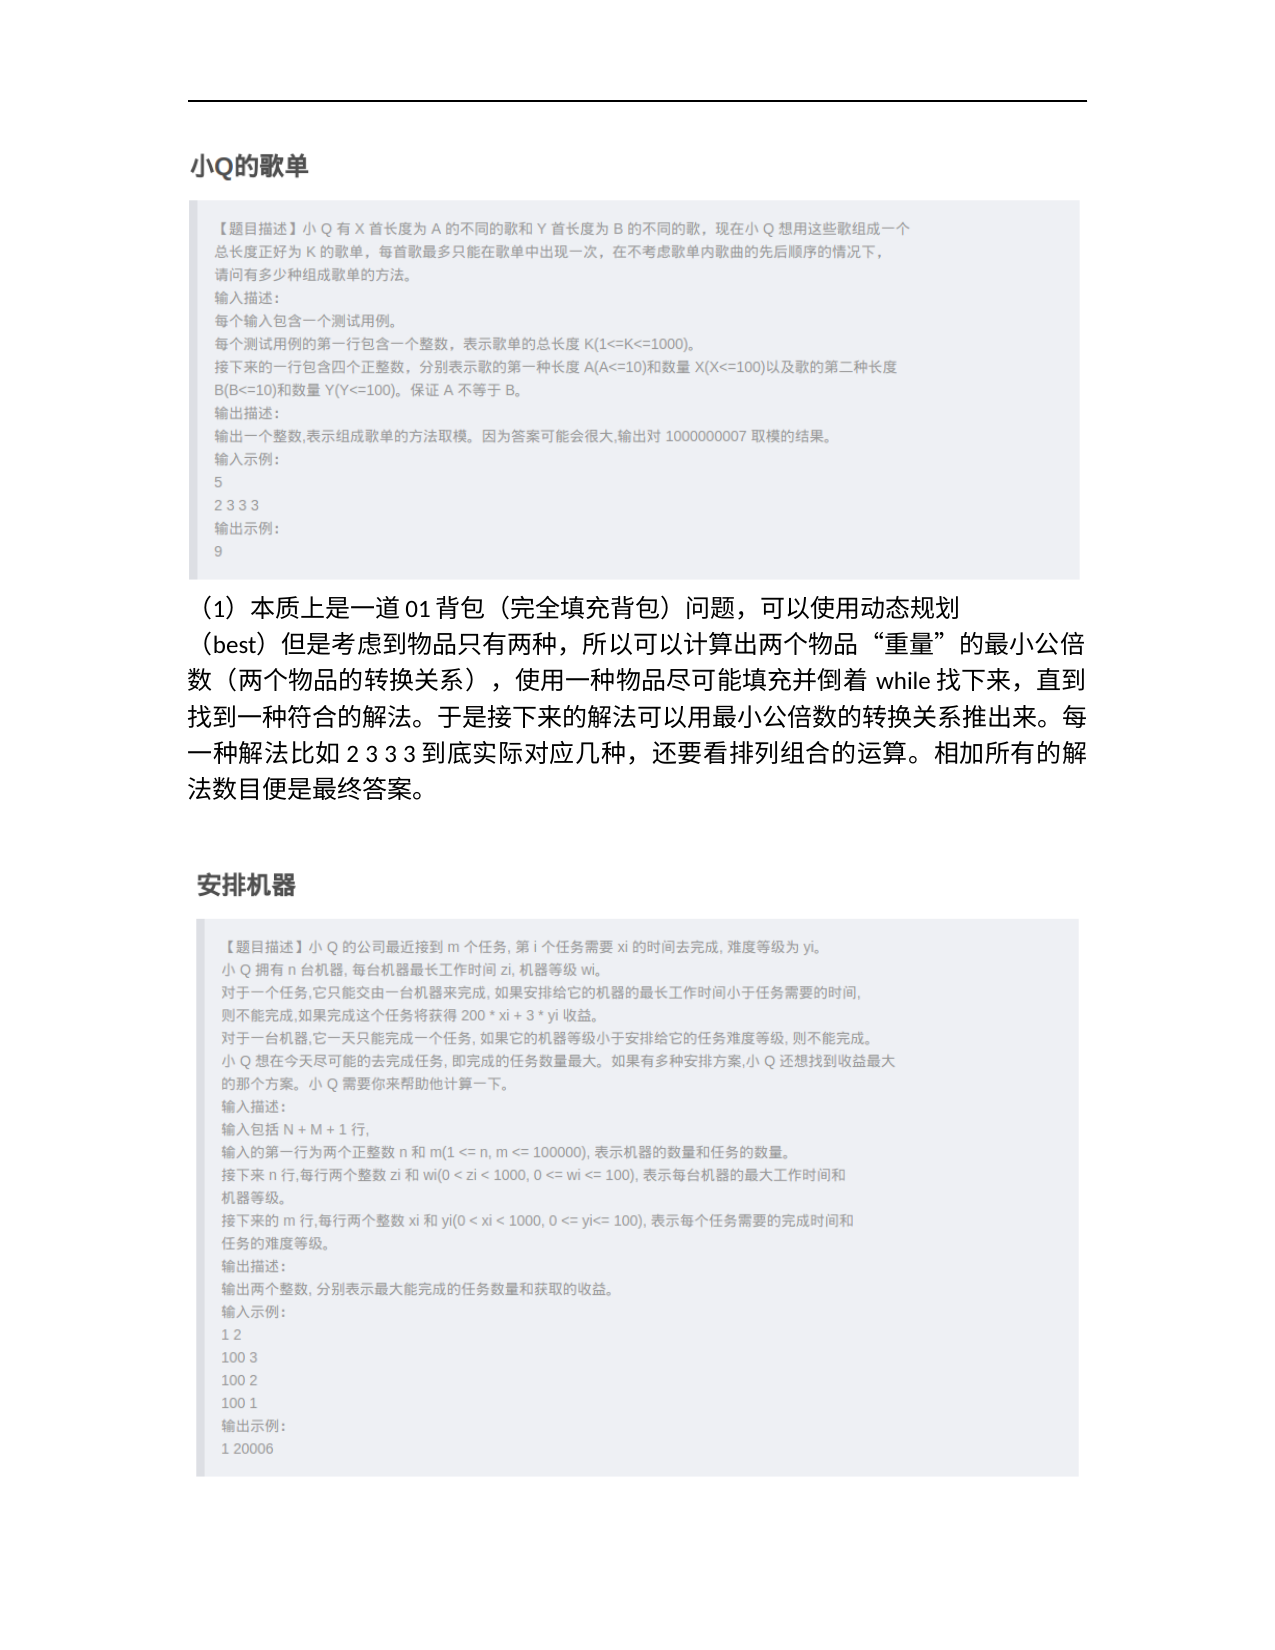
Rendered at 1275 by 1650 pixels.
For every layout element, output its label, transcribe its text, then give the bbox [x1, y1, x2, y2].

text （1）本质上是一道01背包（完全填充背包）问题，可以使用动态规划 [187, 589, 1087, 624]
text （best）但是考虑到物品只有两种，所以可以计算出两个物品“重量”的最小公倍数（两个物品的转换关系），使用一种物品尽可能填充并倒着while找下来，直到找到一种符合的解法。于是接下来的解法可以用最小公倍数的转换关系推出来。每一种解法比如2 3 3 3到底实际对应几种，还要看排列组合的运算。相加所有的解法数目便是最终答案。 [187, 624, 1087, 806]
picture [187, 866, 1087, 1489]
picture [187, 150, 1088, 589]
